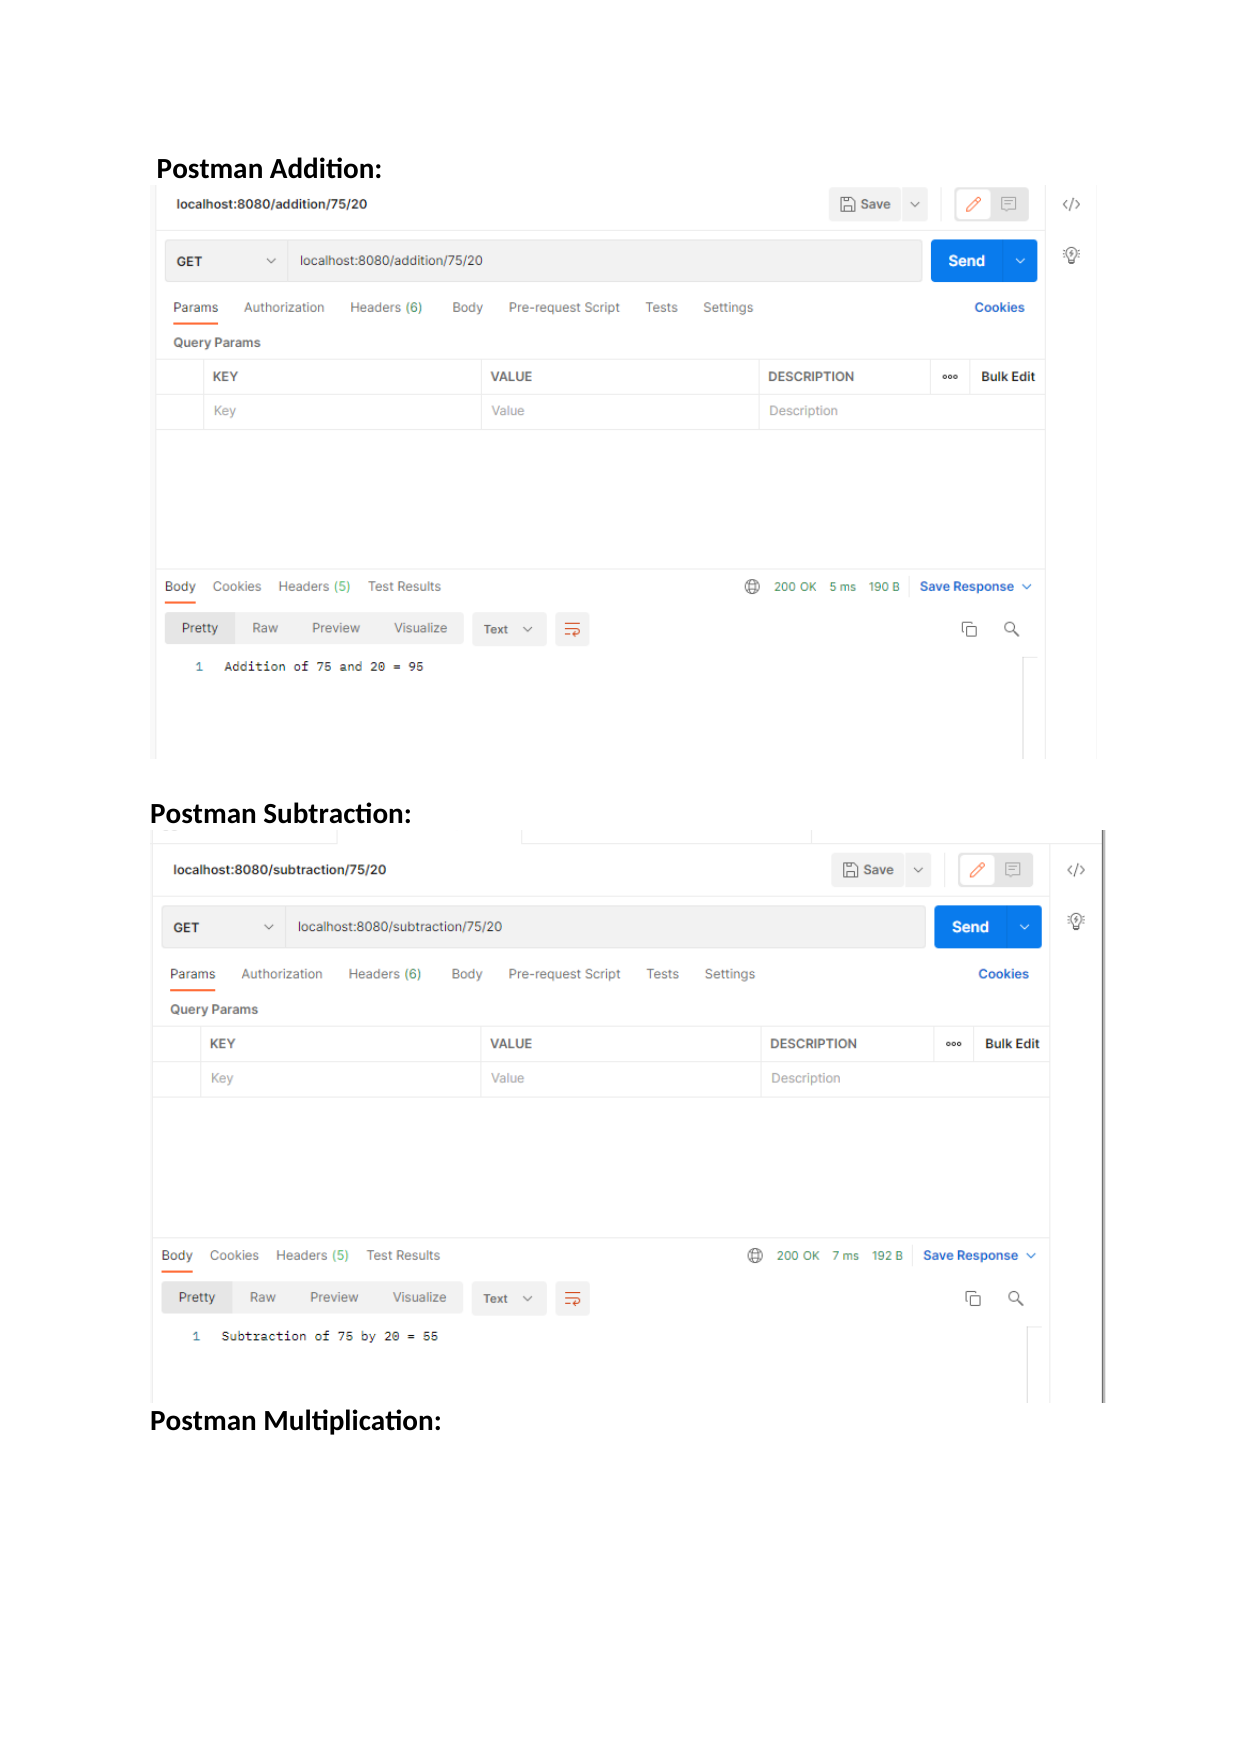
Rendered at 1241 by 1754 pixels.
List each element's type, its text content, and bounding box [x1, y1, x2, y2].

picture [150, 830, 1106, 1403]
picture [150, 185, 1097, 759]
text Postman Multiplication: [150, 1403, 1090, 1438]
text Postman Subtraction: [150, 795, 1090, 830]
text Postman Addition: [150, 150, 1090, 185]
